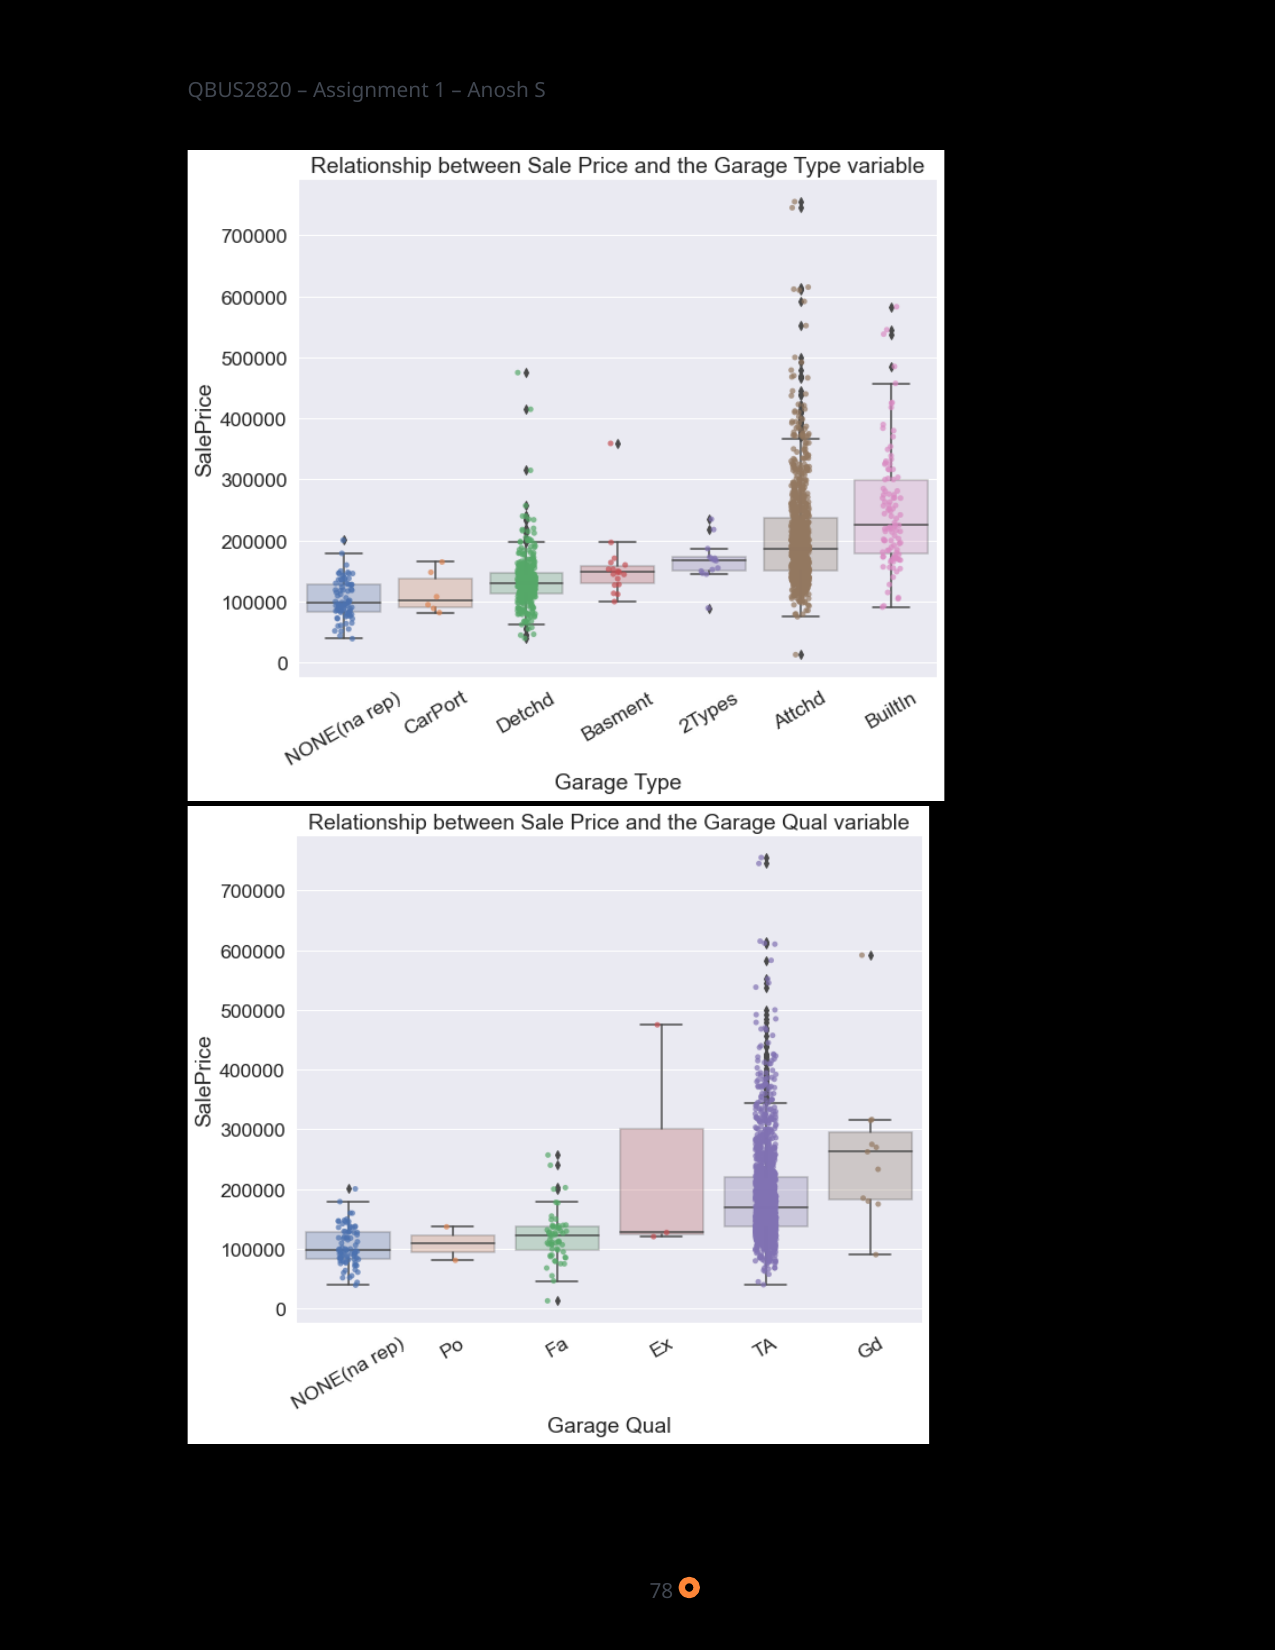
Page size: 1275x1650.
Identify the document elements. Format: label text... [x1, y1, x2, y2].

picture [187, 806, 930, 1444]
picture [187, 150, 945, 801]
